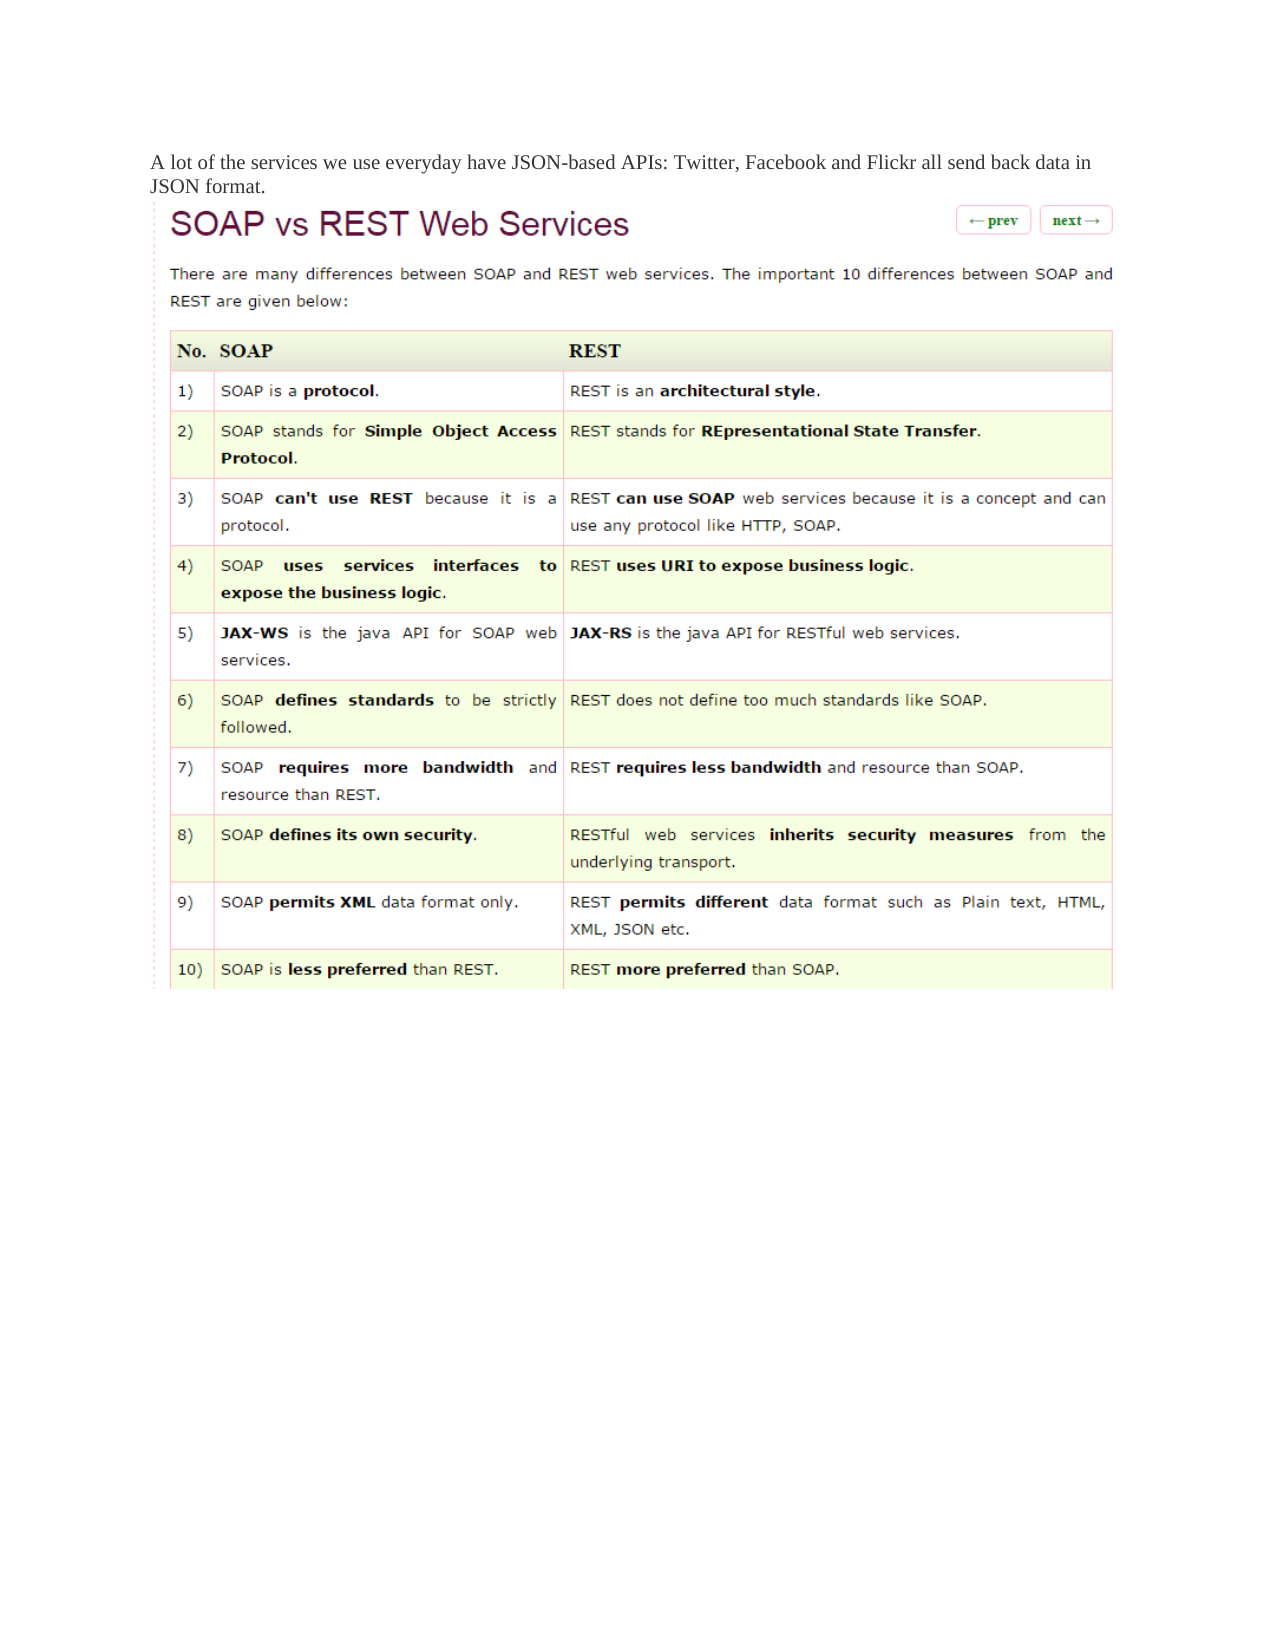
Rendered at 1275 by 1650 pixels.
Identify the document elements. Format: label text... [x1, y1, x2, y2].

text A lot of the services we use everyday have JSON-based APIs: Twitter, Facebook and Flickr all send back data in JSON format. [150, 150, 1125, 198]
picture [150, 198, 1125, 989]
